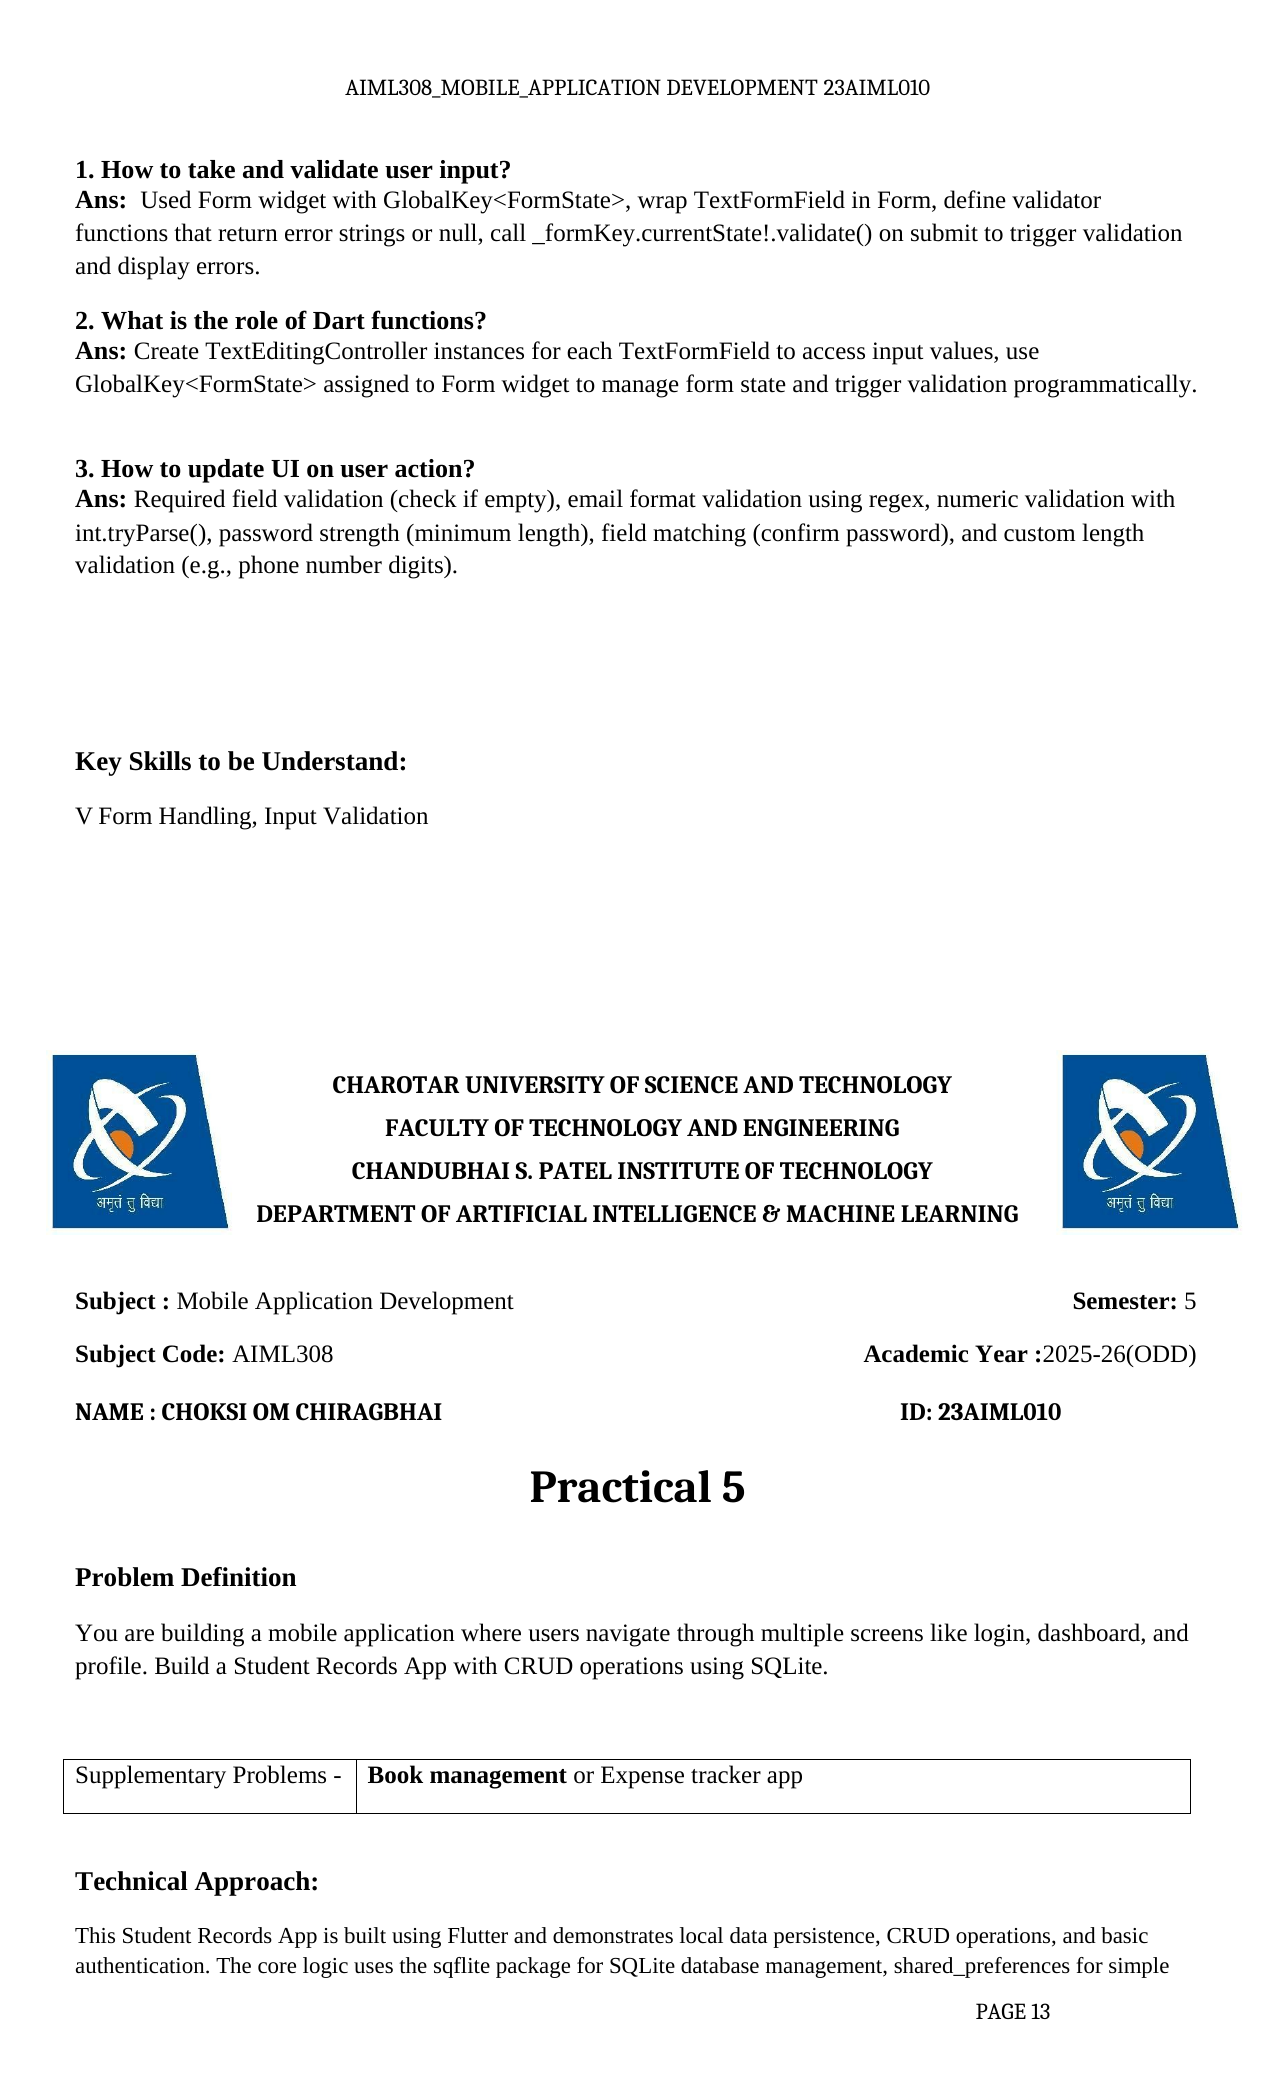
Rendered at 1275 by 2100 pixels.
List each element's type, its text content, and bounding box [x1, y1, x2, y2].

text Problem Definition [75, 1561, 1200, 1593]
text Technical Approach: [75, 1865, 1200, 1896]
text V Form Handling, Input Validation [75, 801, 1200, 830]
table_header Semester: 5 [641, 1286, 1211, 1339]
text 3. How to update UI on user action? [75, 453, 1200, 483]
text 2. What is the role of Dart functions? [75, 305, 1200, 335]
text CHAROTAR UNIVERSITY OF SCIENCE AND TECHNOLOGY [237, 1071, 1056, 1099]
text 1. How to take and validate user input? [75, 154, 1200, 184]
text Practical 5 [75, 1462, 1200, 1514]
table_header Subject : Mobile Application Development [64, 1286, 641, 1339]
text DEPARTMENT OF ARTIFICIAL INTELLIGENCE & MACHINE LEARNING [237, 1200, 1056, 1229]
text Ans: Create TextEditingController instances for each TextFormField to access input values, use GlobalKey<FormState> assigned to Form widget to manage form state and trigger validation programmatically. [75, 335, 1200, 398]
table_header Supplementary Problems - [64, 1760, 356, 1813]
text Key Skills to be Understand: [75, 745, 1200, 776]
text NAME : CHOKSI OM CHIRAGBHAI ID: 23AIML010 [75, 1398, 1200, 1426]
text FACULTY OF TECHNOLOGY AND ENGINEERING [237, 1114, 1056, 1143]
text You are building a mobile application where users navigate through multiple screens like login, dashboard, and profile. Build a Student Records App with CRUD operations using SQLite. [75, 1618, 1200, 1680]
table_cell Subject Code: AIML308 [64, 1339, 641, 1368]
picture [46, 1050, 237, 1235]
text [75, 1922, 1200, 1978]
picture [1056, 1050, 1247, 1235]
text CHANDUBHAI S. PATEL INSTITUTE OF TECHNOLOGY [237, 1157, 1056, 1186]
text Ans: Required field validation (check if empty), email format validation using regex, numeric validation with int.tryParse(), password strength (minimum length), field matching (confirm password), and custom length validation (e.g., phone number digits). [75, 483, 1200, 579]
text Ans: Used Form widget with GlobalKey<FormState>, wrap TextFormField in Form, define validator functions that return error strings or null, call _formKey.currentState!.validate() on submit to trigger validation and display errors. [75, 184, 1200, 280]
table_header Book management or Expense tracker app [357, 1760, 1190, 1813]
table_cell Academic Year :2025-26(ODD) [641, 1339, 1211, 1368]
